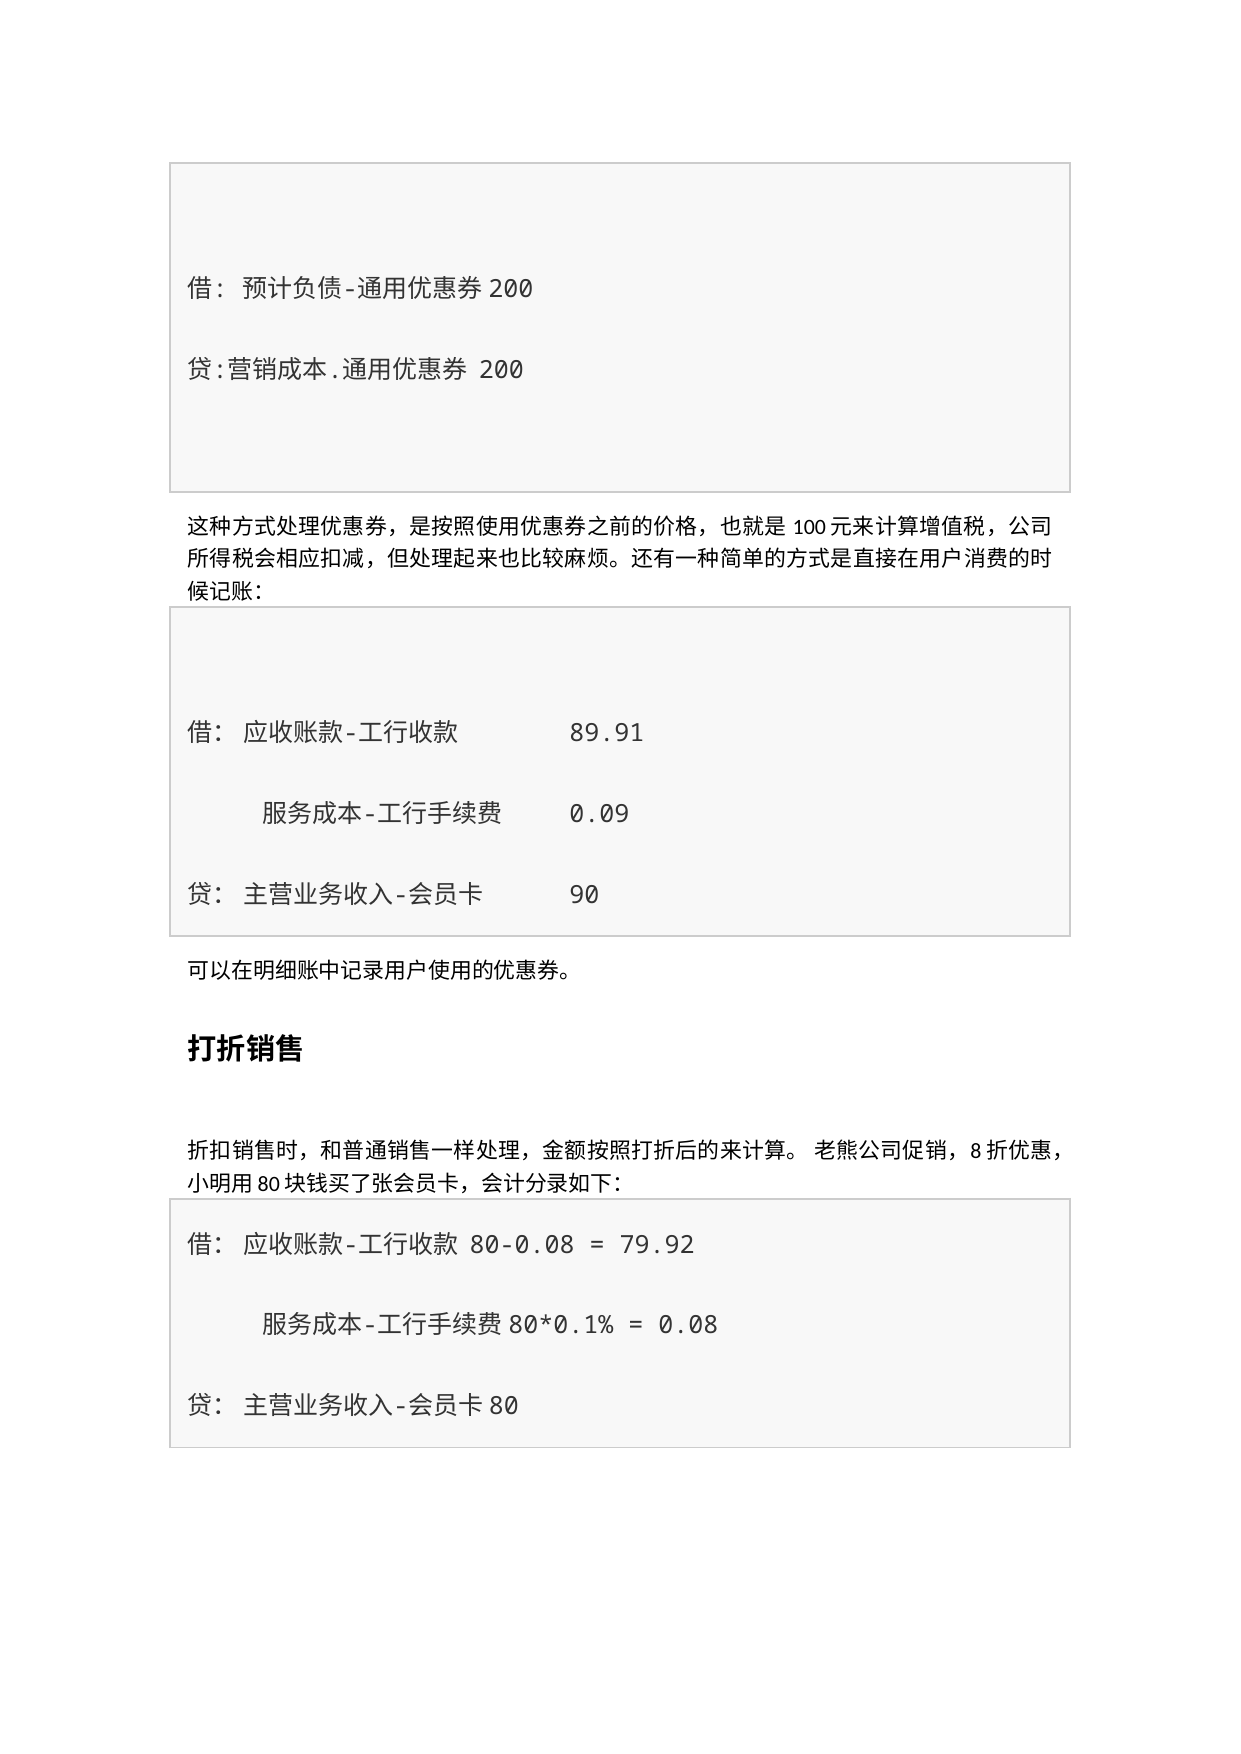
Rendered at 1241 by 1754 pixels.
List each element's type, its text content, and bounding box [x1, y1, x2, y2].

text 可以在明细账中记录用户使用的优惠券。 [187, 952, 1053, 985]
text 贷： 主营业务收入-会员卡 90 [171, 848, 1069, 935]
text 借： 应收账款-工行收款 89.91 [171, 687, 1069, 763]
text 服务成本-工行手续费 80*0.1% = 0.08 [171, 1278, 1069, 1356]
text 折扣销售时，和普通销售一样处理，金额按照打折后的来计算。 老熊公司促销，8折优惠，小明用80块钱买了张会员卡，会计分录如下： [187, 1133, 1053, 1198]
text 这种方式处理优惠券，是按照使用优惠券之前的价格，也就是100元来计算增值税，公司所得税会相应扣减，但处理起来也比较麻烦。还有一种简单的方式是直接在用户消费的时候记账： [187, 508, 1053, 606]
text 借: 预计负债-通用优惠券 200 [171, 243, 1069, 319]
text 借： 应收账款-工行收款 80-0.08 = 79.92 [171, 1200, 1069, 1275]
subtitle 打折销售 [187, 1014, 1053, 1079]
text 贷： 主营业务收入-会员卡 80 [171, 1359, 1069, 1447]
text 服务成本-工行手续费 0.09 [171, 767, 1069, 844]
text 贷:营销成本.通用优惠券 200 [171, 323, 1069, 400]
